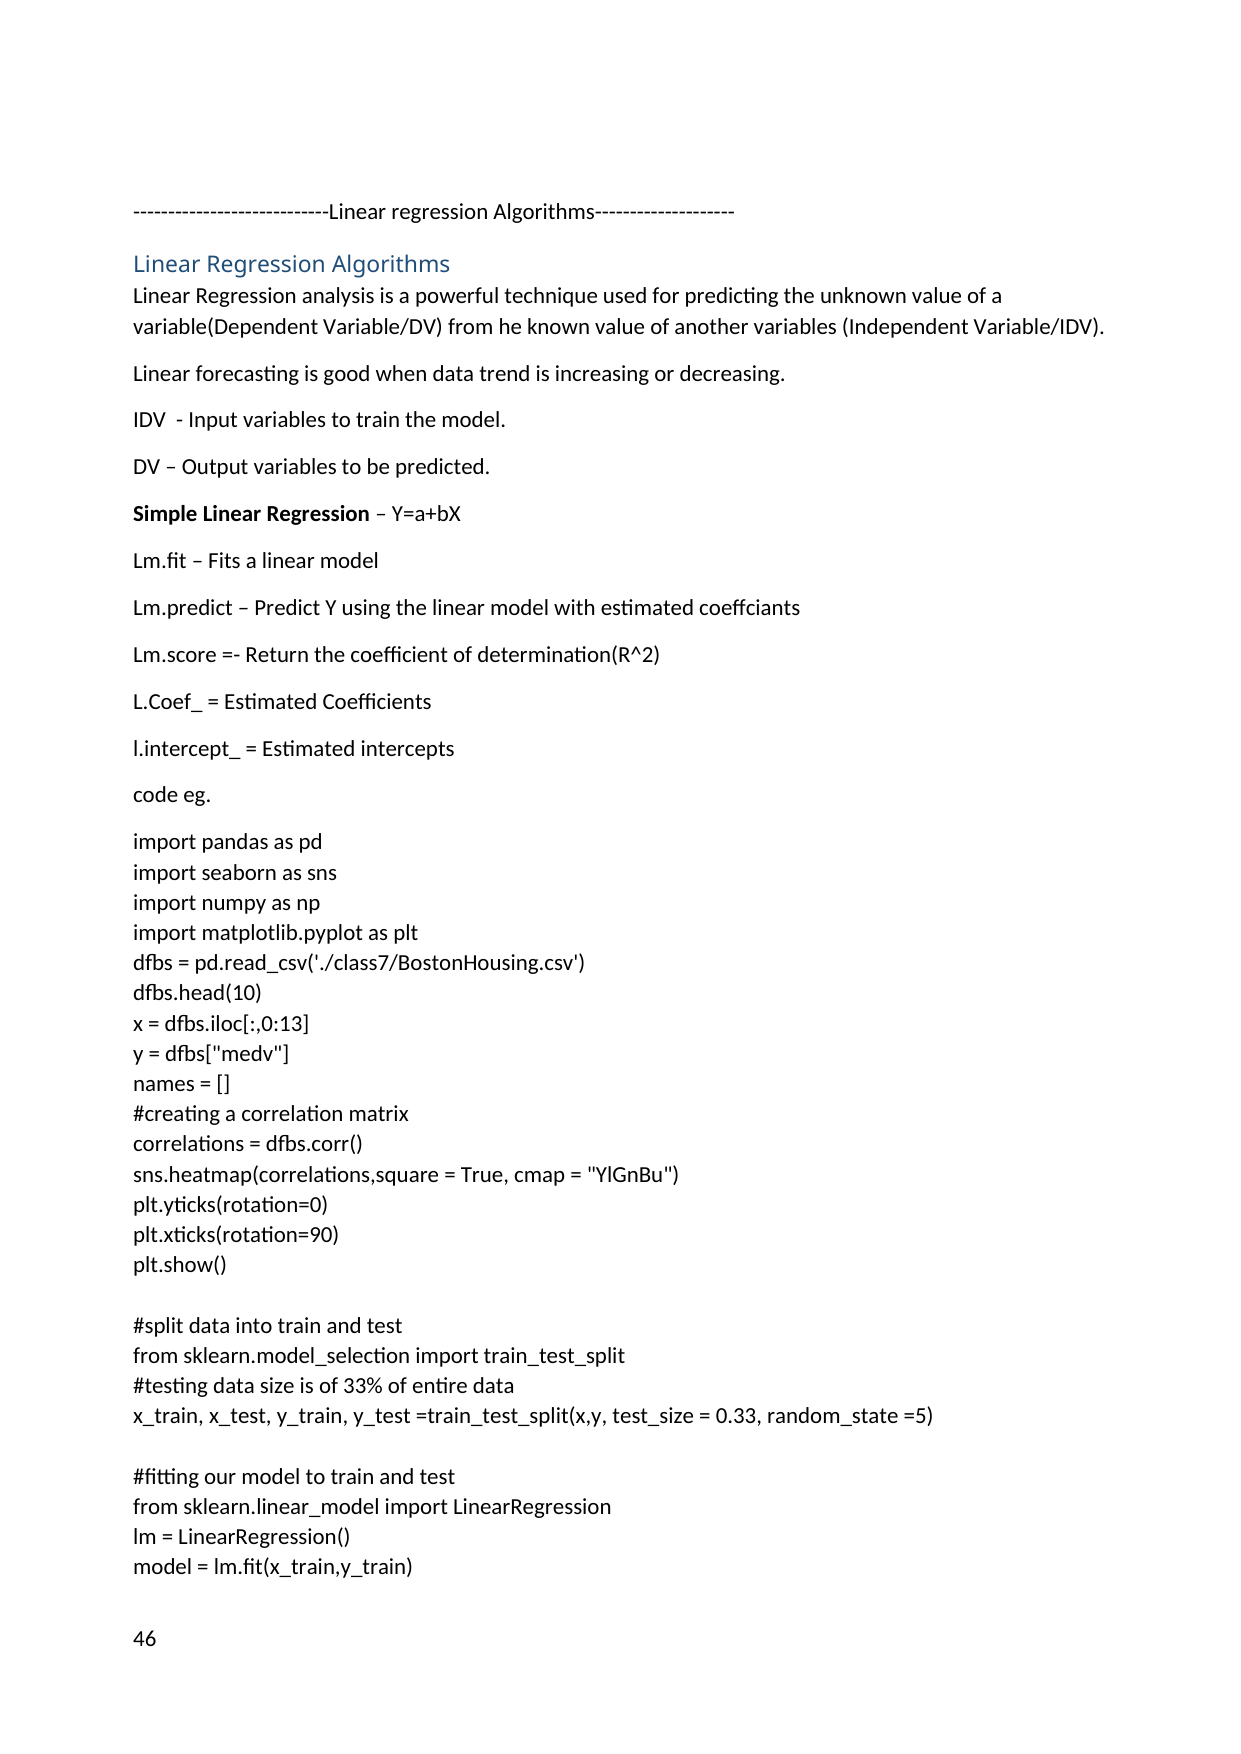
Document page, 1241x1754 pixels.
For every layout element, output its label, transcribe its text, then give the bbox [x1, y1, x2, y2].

text correlations = dfbs.corr() [133, 1129, 1152, 1158]
text from sklearn.model_selection import train_test_split [133, 1341, 1152, 1369]
text import numpy as np [133, 888, 1152, 916]
text Lm.predict – Predict Y using the linear model with estimated coeffciants [133, 593, 1152, 621]
text DV – Output variables to be predicted. [133, 452, 1152, 481]
text l.intercept_ = Estimated intercepts [133, 734, 1152, 762]
text sns.heatmap(correlations,square = True, cmap = "YlGnBu") [133, 1160, 1152, 1188]
text import pandas as pd [133, 827, 1152, 856]
text dfbs = pd.read_csv('./class7/BostonHousing.csv') [133, 948, 1152, 976]
text dfbs.head(10) [133, 978, 1152, 1007]
text names = [] [133, 1069, 1152, 1097]
text plt.xticks(rotation=90) [133, 1220, 1152, 1248]
text import matplotlib.pyplot as plt [133, 918, 1152, 946]
text #creating a correlation matrix [133, 1099, 1152, 1127]
text Lm.score =- Return the coefficient of determination(R^2) [133, 640, 1152, 668]
text import seaborn as sns [133, 858, 1152, 886]
text L.Coef_ = Estimated Coefficients [133, 687, 1152, 715]
text y = dfbs["medv"] [133, 1039, 1152, 1067]
text x = dfbs.iloc[:,0:13] [133, 1009, 1152, 1037]
text x_train, x_test, y_train, y_test =train_test_split(x,y, test_size = 0.33, random_state =5) [133, 1401, 1152, 1429]
text #fitting our model to train and test [133, 1462, 1152, 1490]
text code eg. [133, 781, 1152, 809]
text Lm.fit – Fits a linear model [133, 546, 1152, 574]
text Linear Regression analysis is a powerful technique used for predicting the unknown value of a variable(Dependent Variable/DV) from he known value of another variables (Independent Variable/IDV). [133, 282, 1152, 340]
text lm = LinearRegression() [133, 1522, 1152, 1550]
text Simple Linear Regression – Y=a+bX [133, 499, 1152, 527]
text model = lm.fit(x_train,y_train) [133, 1552, 1152, 1581]
text from sklearn.linear_model import LinearRegression [133, 1492, 1152, 1520]
text IDV - Input variables to train the model. [133, 406, 1152, 434]
text #split data into train and test [133, 1311, 1152, 1339]
text #testing data size is of 33% of entire data [133, 1371, 1152, 1399]
subtitle Linear Regression Algorithms [133, 248, 1152, 279]
text plt.yticks(rotation=0) [133, 1190, 1152, 1218]
text plt.show() [133, 1250, 1152, 1278]
text Linear forecasting is good when data trend is increasing or decreasing. [133, 359, 1152, 387]
text ----------------------------Linear regression Algorithms-------------------- [133, 197, 1152, 225]
